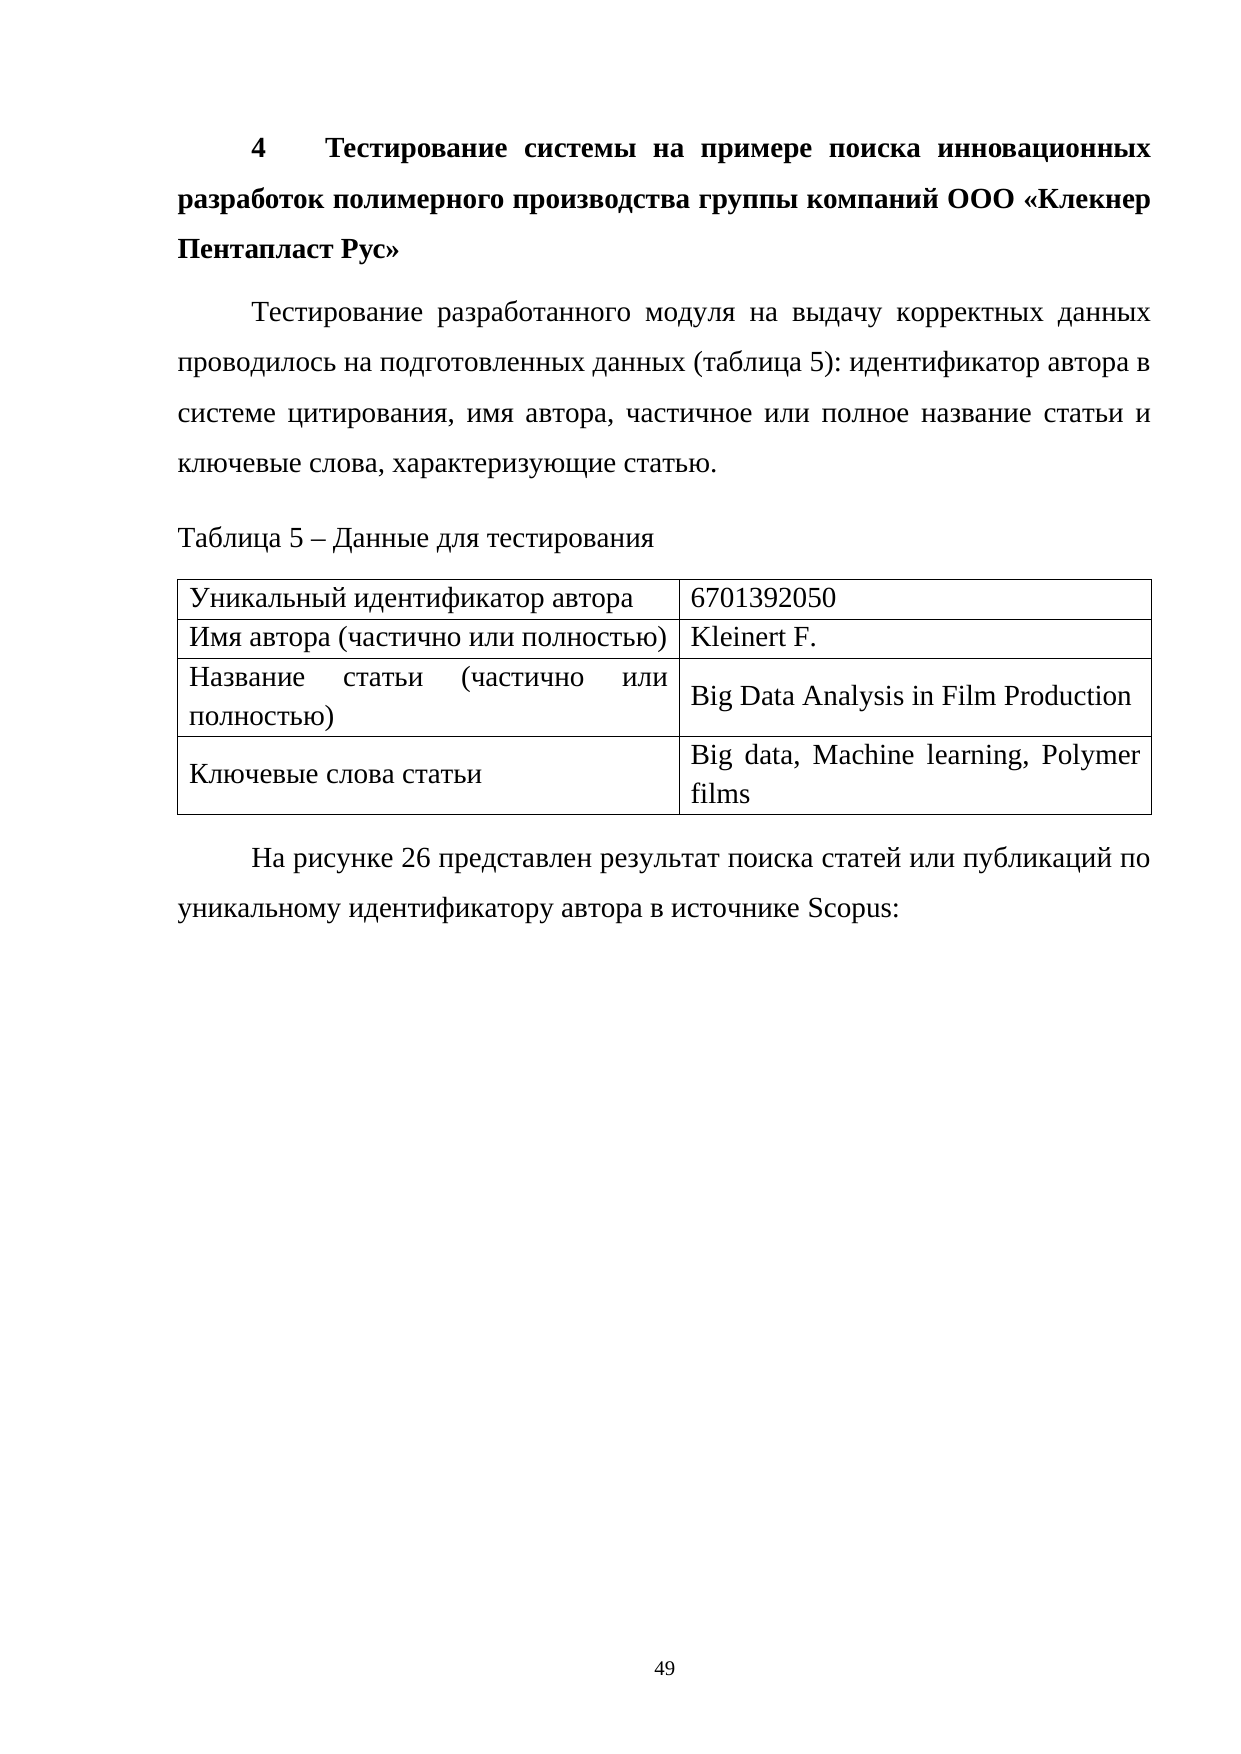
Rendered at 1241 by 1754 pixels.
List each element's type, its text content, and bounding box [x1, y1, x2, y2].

table_cell Big data, Machine learning, Polymer films [680, 737, 1151, 814]
subtitle Тестирование системы на примере поиска инновационных разработок полимерного производства группы компаний ООО «Клекнер Пентапласт Рус» [177, 131, 1152, 265]
table_cell Big Data Analysis in Film Production [680, 659, 1151, 736]
text Тестирование разработанного модуля на выдачу корректных данных проводилось на подготовленных данных (таблица 5): идентификатор автора в системе цитирования, имя автора, частичное или полное название статьи и ключевые слова, характеризующие статью. [177, 294, 1152, 478]
table_header Уникальный идентификатор автора [178, 580, 679, 618]
table_cell Kleinert F. [680, 620, 1151, 658]
text На рисунке 26 представлен результат поиска статей или публикаций по уникальному идентификатору автора в источнике Scopus: [177, 840, 1152, 924]
text Таблица 5 – Данные для тестирования [177, 520, 1152, 554]
table_cell Ключевые слова статьи [178, 737, 679, 814]
table_cell Название статьи (частично или полностью) [178, 659, 679, 736]
table_header 6701392050 [680, 580, 1151, 618]
table_cell Имя автора (частично или полностью) [178, 620, 679, 658]
